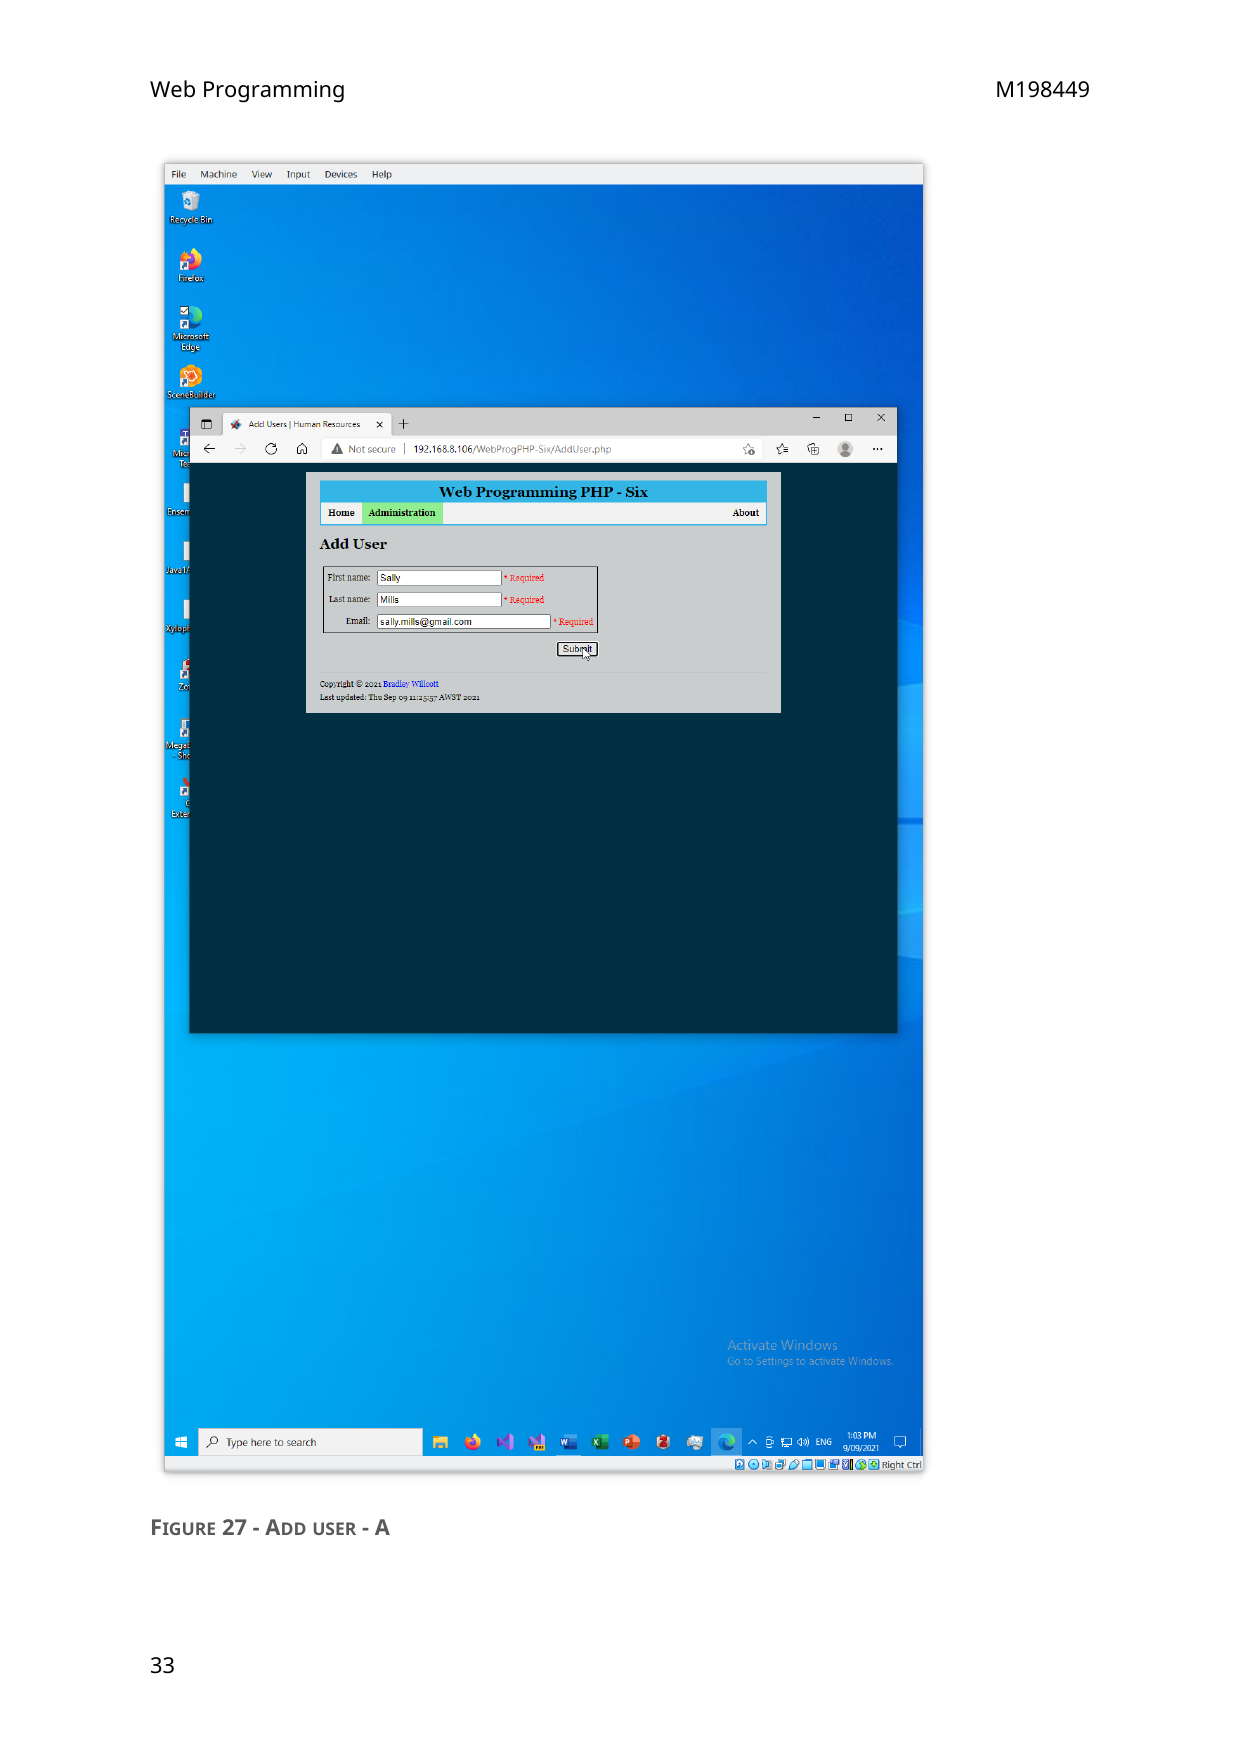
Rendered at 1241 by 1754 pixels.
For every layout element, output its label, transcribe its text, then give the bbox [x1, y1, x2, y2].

text Figure 27 - Add user - A [150, 1512, 1090, 1542]
picture [150, 150, 937, 1486]
